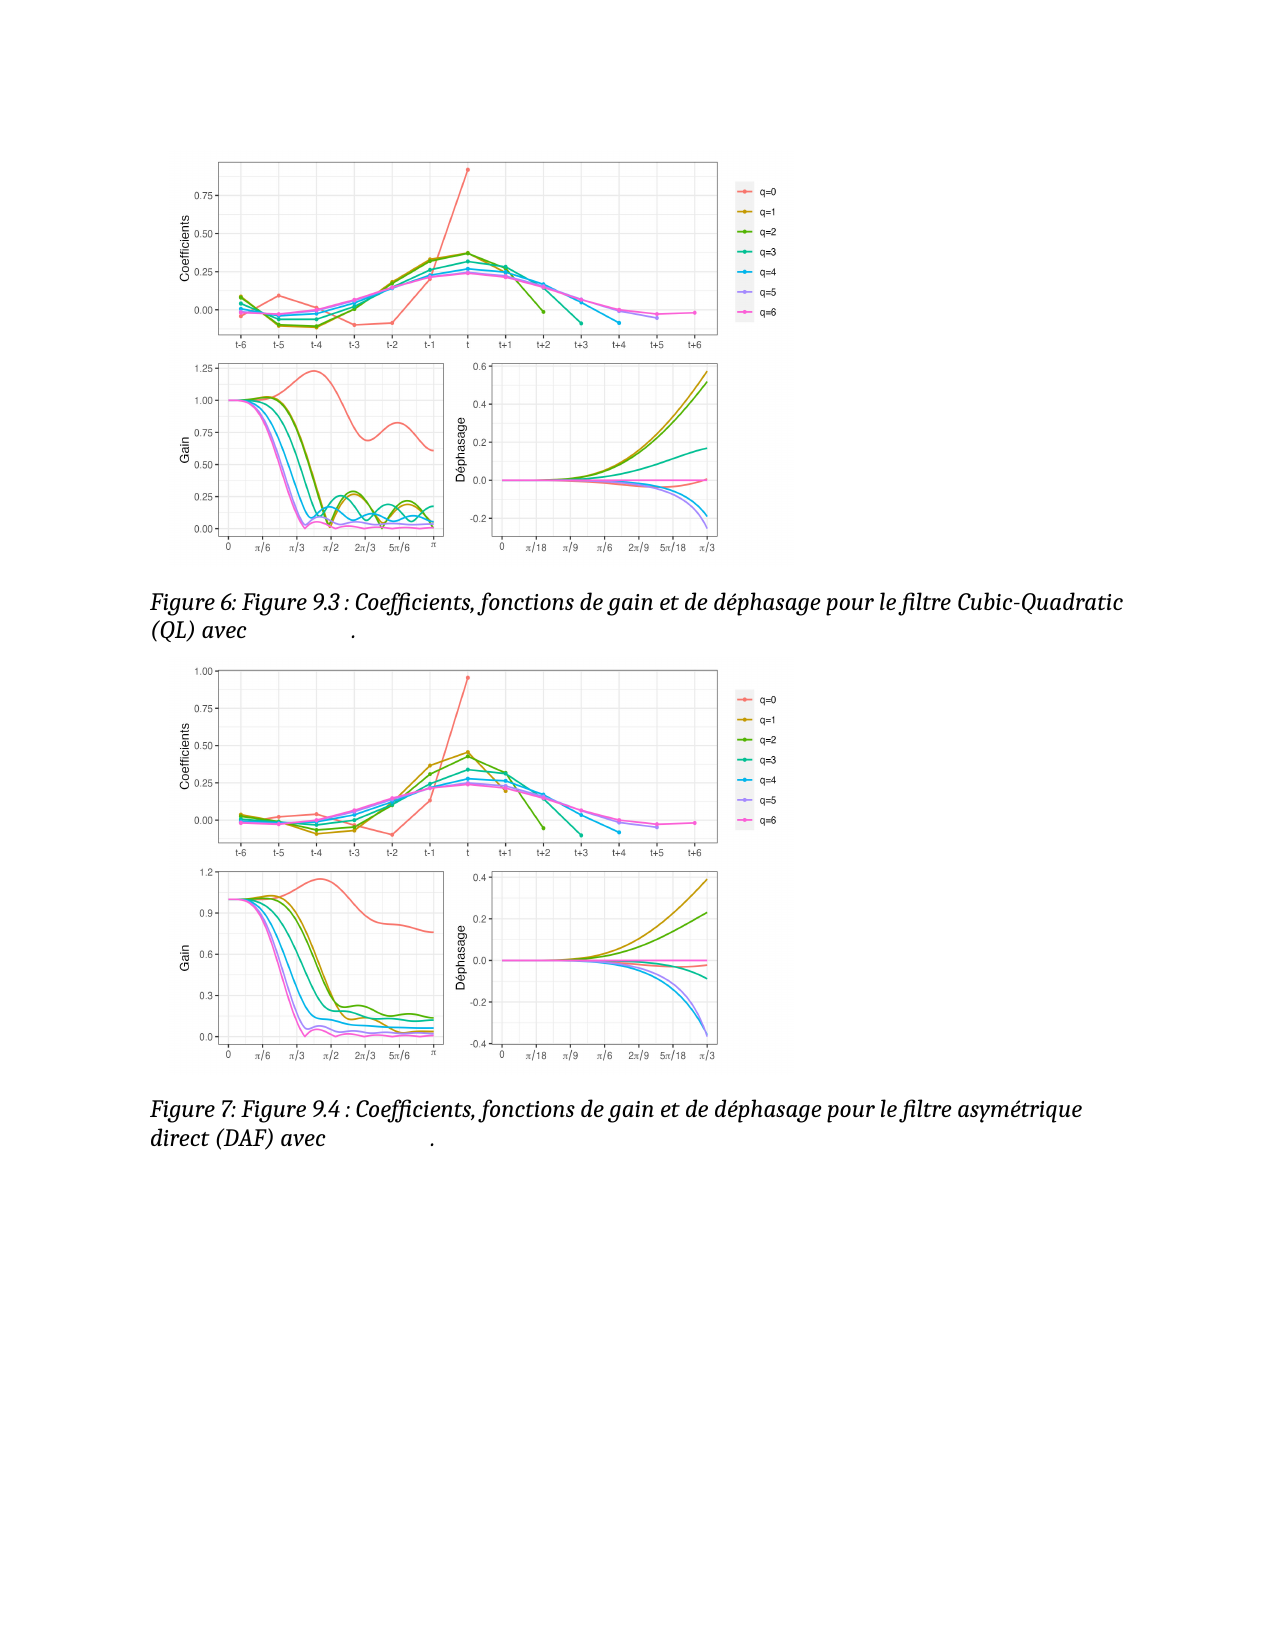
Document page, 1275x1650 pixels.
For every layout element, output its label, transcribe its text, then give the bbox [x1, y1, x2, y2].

picture [168, 150, 794, 567]
picture [168, 657, 794, 1075]
